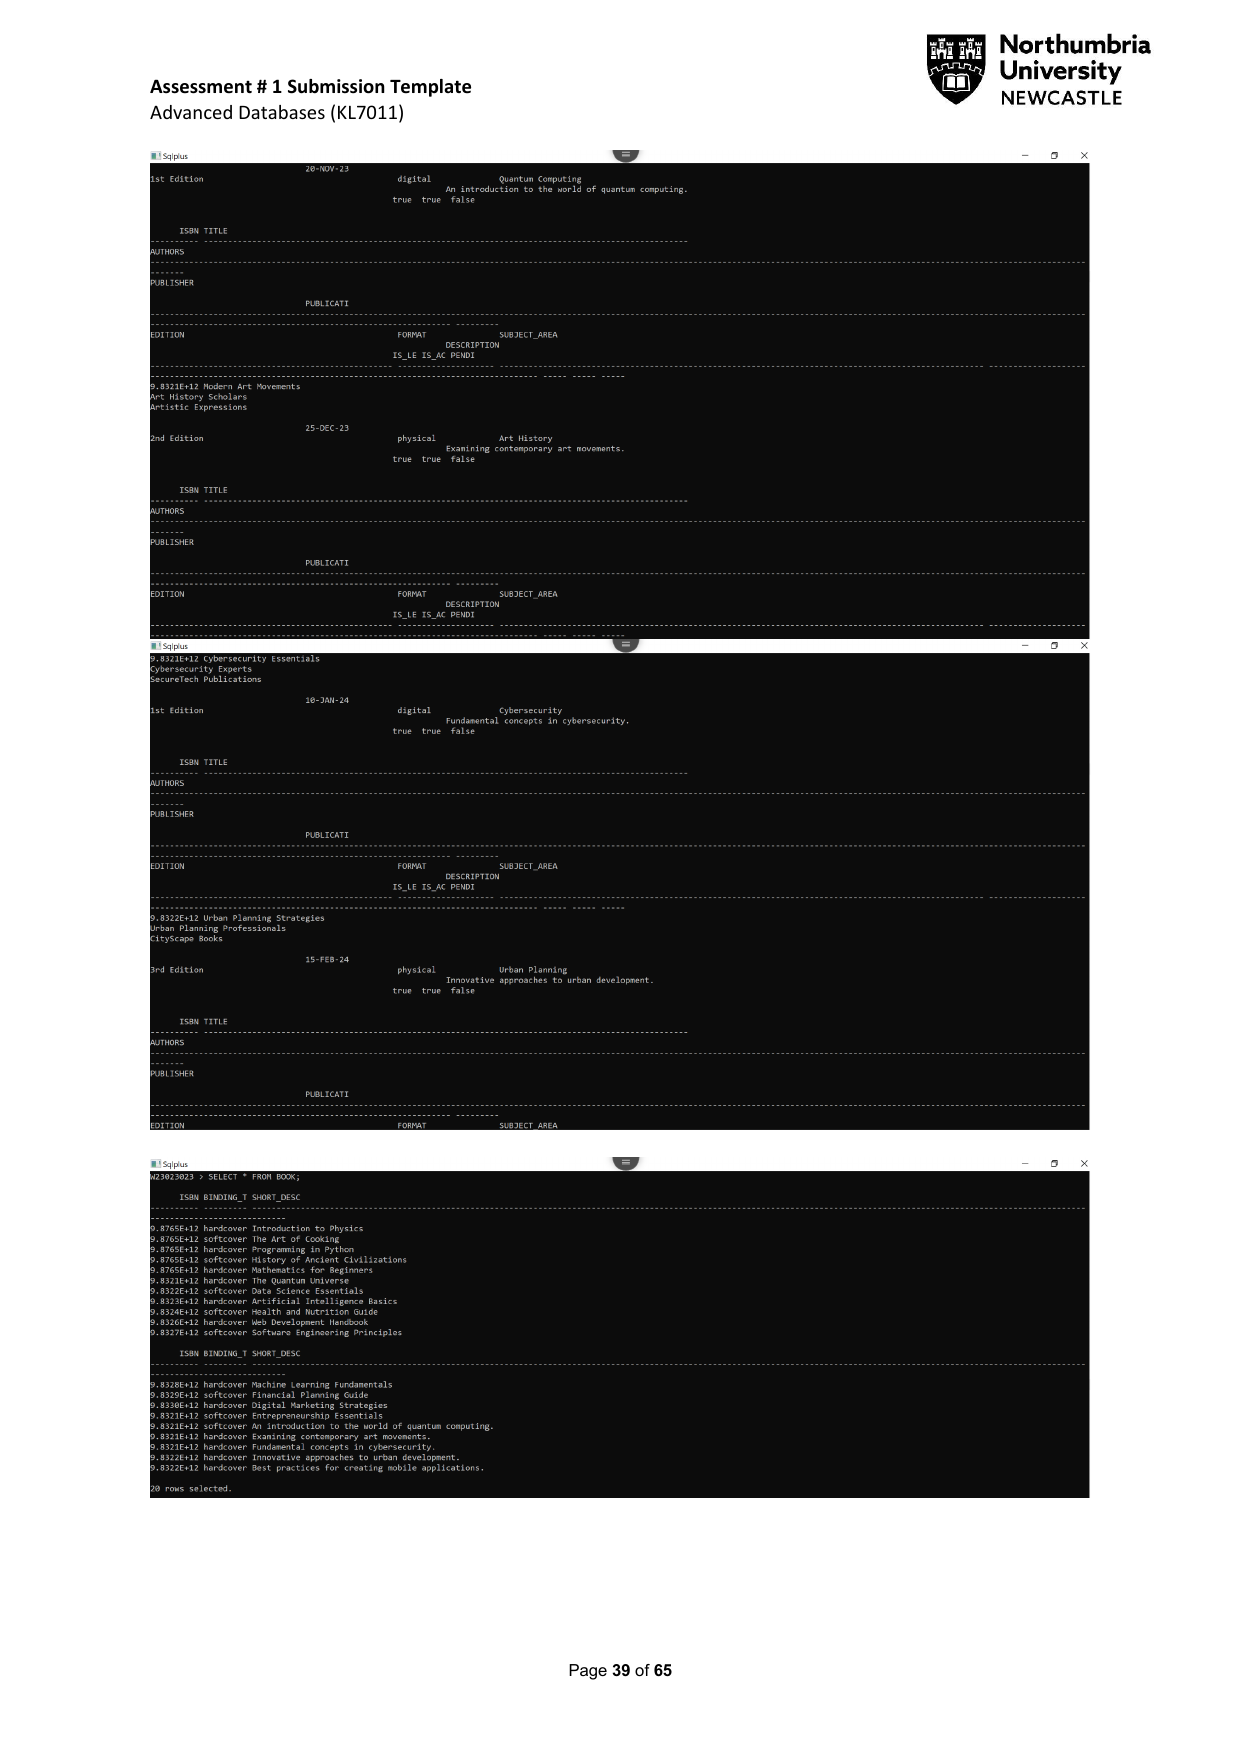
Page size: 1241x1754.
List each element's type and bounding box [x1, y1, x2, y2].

picture [898, 6, 1180, 134]
picture [150, 150, 1091, 1130]
picture [150, 1157, 1091, 1498]
